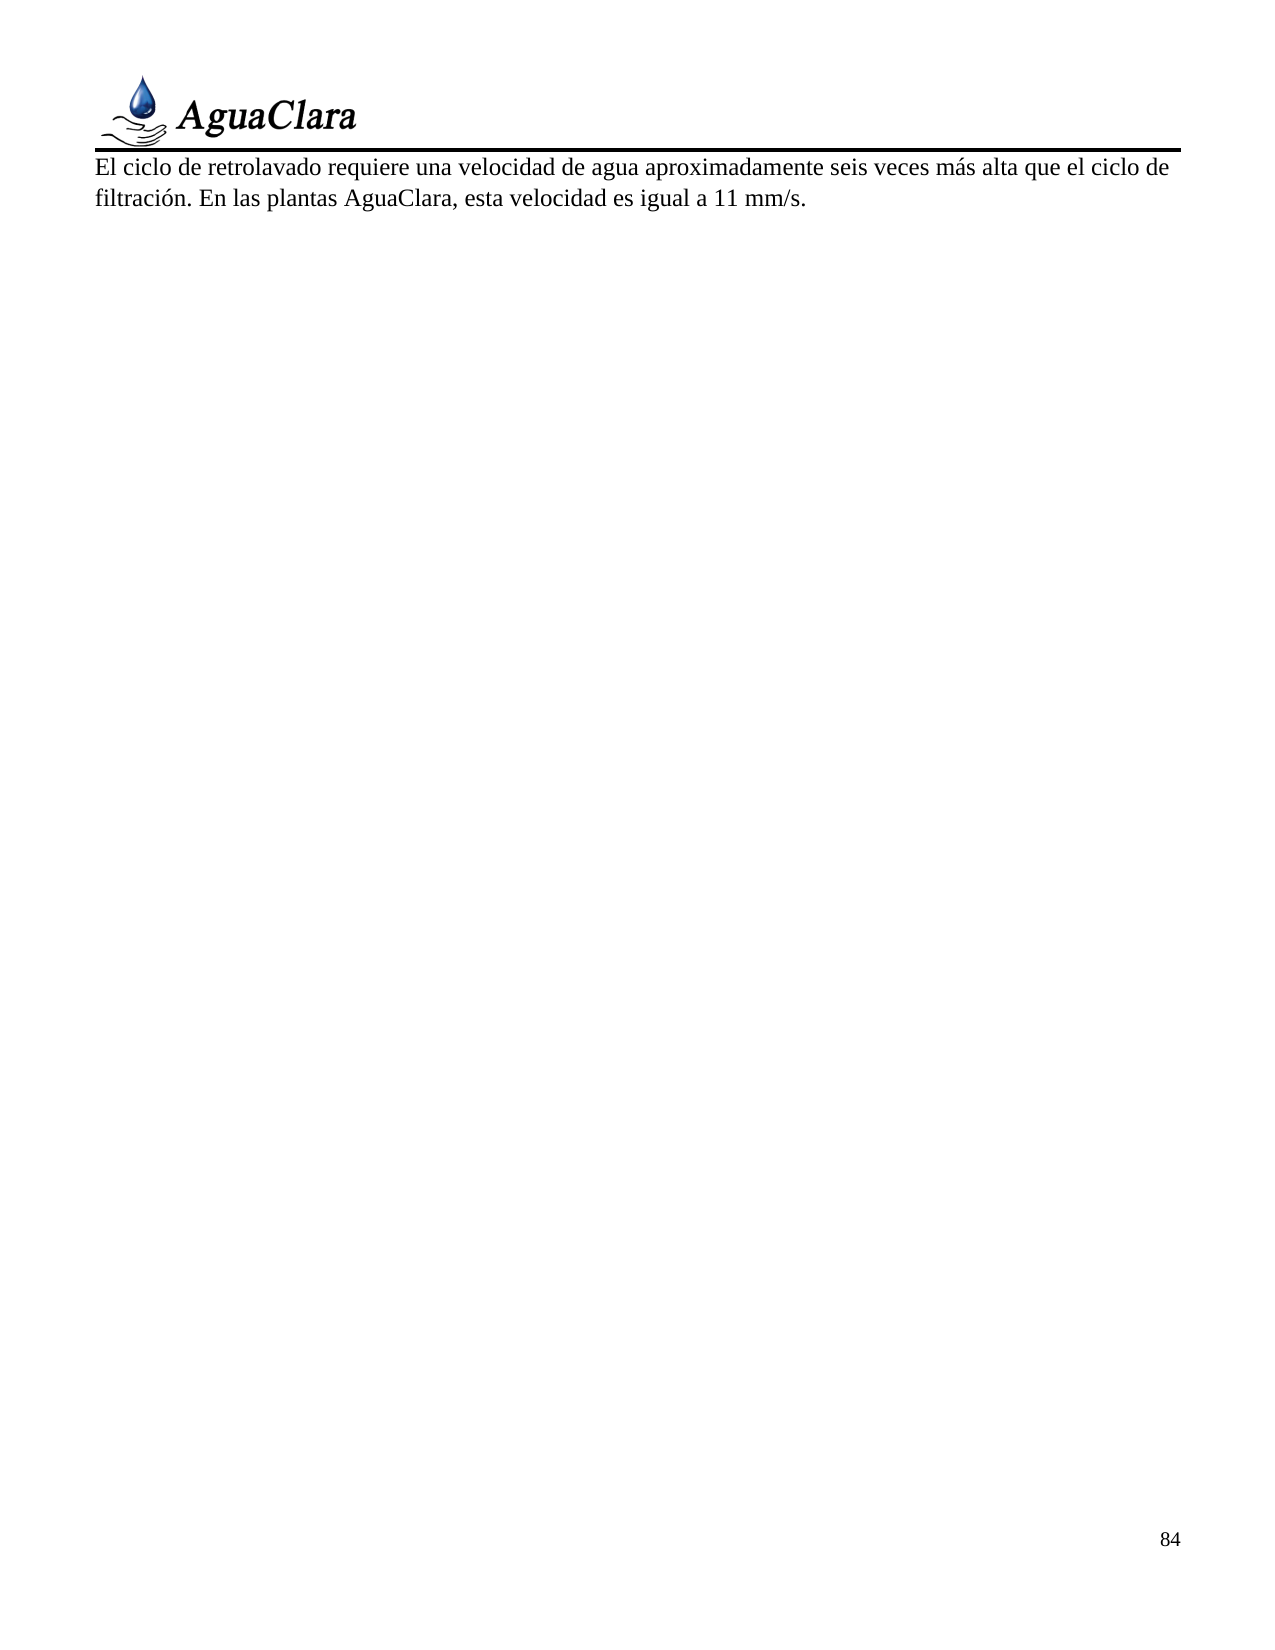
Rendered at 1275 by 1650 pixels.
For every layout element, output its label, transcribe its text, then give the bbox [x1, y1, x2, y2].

text El ciclo de retrolavado requiere una velocidad de agua aproximadamente seis veces más alta que el ciclo de filtración. En las plantas AguaClara, esta velocidad es igual a 11 mm/s. [94, 152, 1181, 212]
picture [94, 75, 373, 148]
